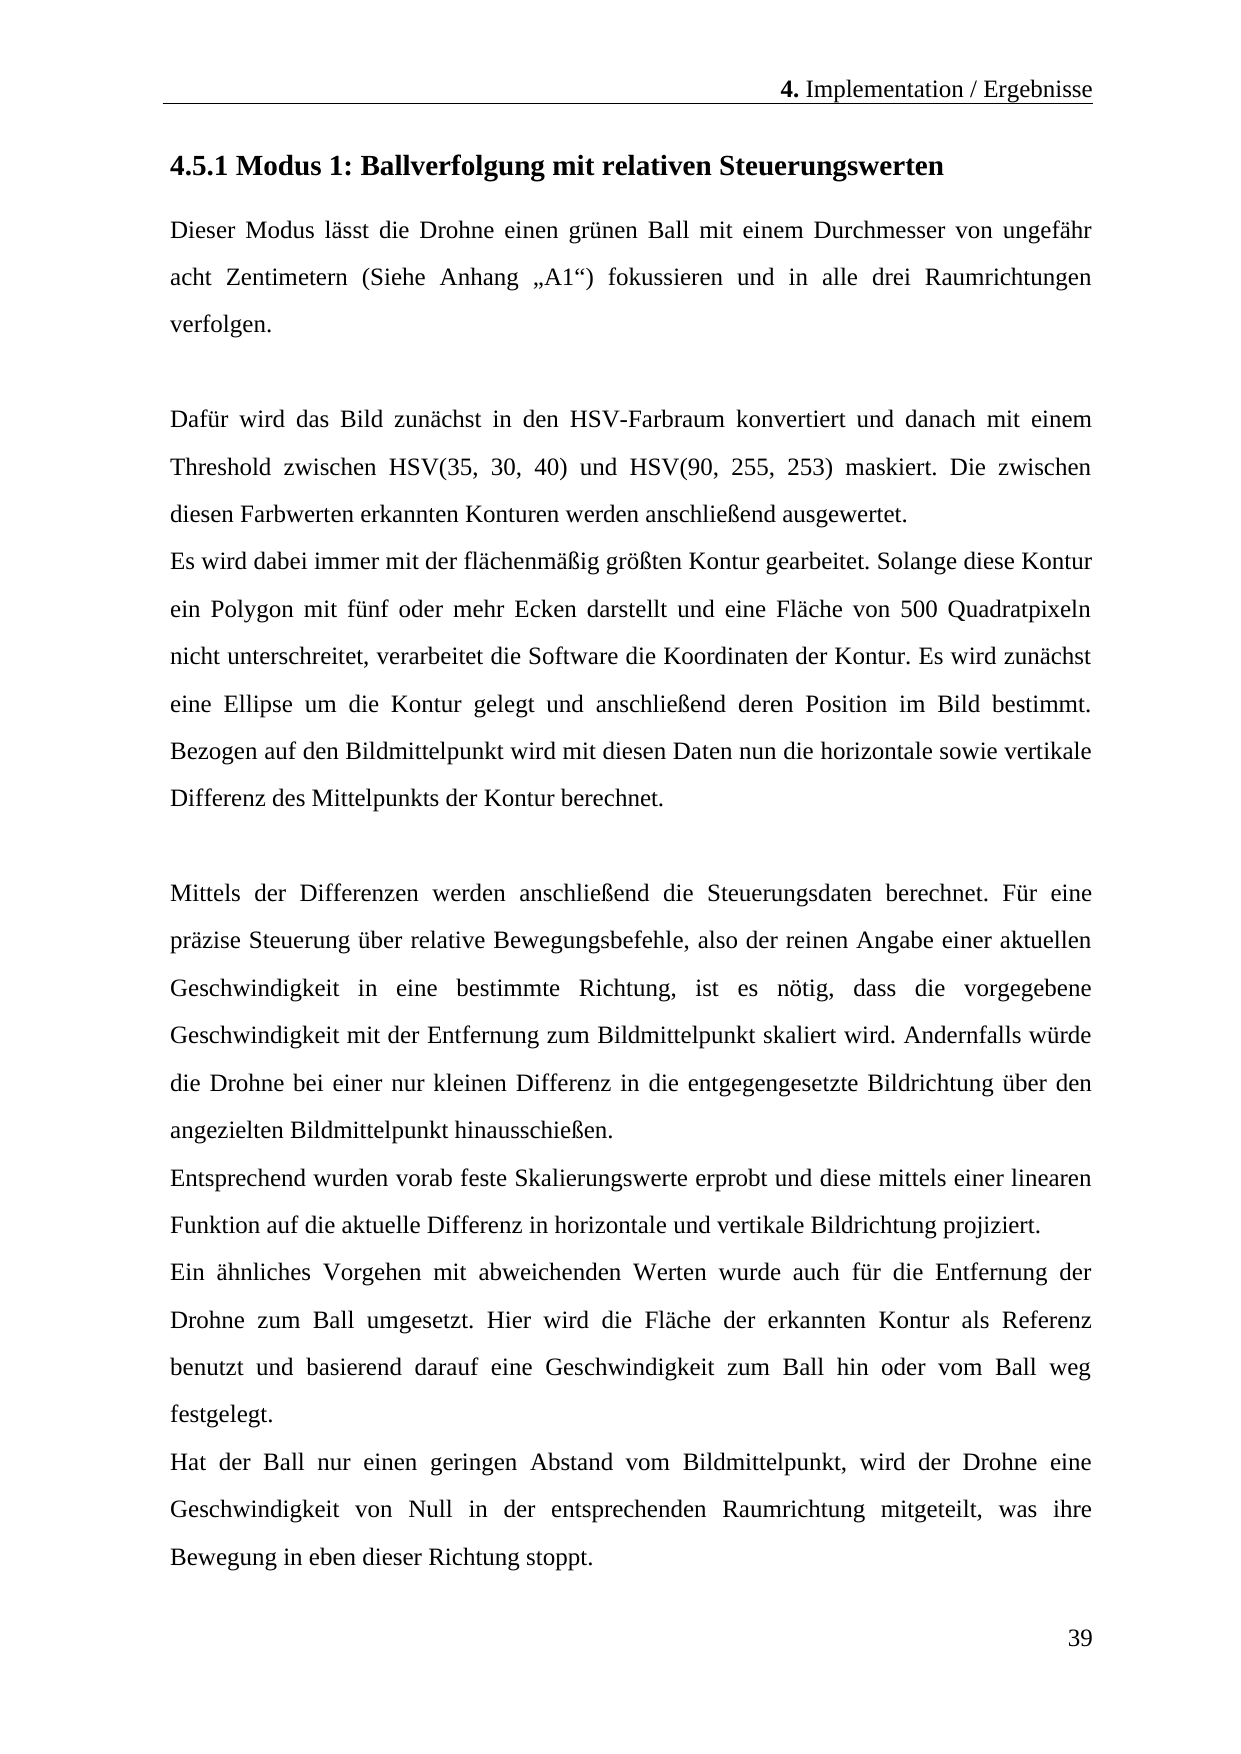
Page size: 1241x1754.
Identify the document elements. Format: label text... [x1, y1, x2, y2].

subtitle 4.5.1 Modus 1: Ballverfolgung mit relativen Steuerungswerten [170, 148, 1093, 181]
text Es wird dabei immer mit der flächenmäßig größten Kontur gearbeitet. Solange diese Kontur ein Polygon mit fünf oder mehr Ecken darstellt und eine Fläche von 500 Quadratpixeln nicht unterschreitet, verarbeitet die Software die Koordinaten der Kontur. Es wird zunächst eine Ellipse um die Kontur gelegt und anschließend deren Position im Bild bestimmt. Bezogen auf den Bildmittelpunkt wird mit diesen Daten nun die horizontale sowie vertikale Differenz des Mittelpunkts der Kontur berechnet. [170, 546, 1093, 812]
text Entsprechend wurden vorab feste Skalierungswerte erprobt und diese mittels einer linearen Funktion auf die aktuelle Differenz in horizontale und vertikale Bildrichtung projiziert. [170, 1163, 1093, 1239]
text Hat der Ball nur einen geringen Abstand vom Bildmittelpunkt, wird der Drohne eine Geschwindigkeit von Null in der entsprechenden Raumrichtung mitgeteilt, was ihre Bewegung in eben dieser Richtung stoppt. [170, 1447, 1093, 1571]
text Dieser Modus lässt die Drohne einen grünen Ball mit einem Durchmesser von ungefähr acht Zentimetern (Siehe Anhang „A1“) fokussieren und in alle drei Raumrichtungen verfolgen. [170, 215, 1093, 338]
text Ein ähnliches Vorgehen mit abweichenden Werten wurde auch für die Entfernung der Drohne zum Ball umgesetzt. Hier wird die Fläche der erkannten Kontur als Referenz benutzt und basierend darauf eine Geschwindigkeit zum Ball hin oder vom Ball weg festgelegt. [170, 1257, 1093, 1428]
text Mittels der Differenzen werden anschließend die Steuerungsdaten berechnet. Für eine präzise Steuerung über relative Bewegungsbefehle, also der reinen Angabe einer aktuellen Geschwindigkeit in eine bestimmte Richtung, ist es nötig, dass die vorgegebene Geschwindigkeit mit der Entfernung zum Bildmittelpunkt skaliert wird. Andernfalls würde die Drohne bei einer nur kleinen Differenz in die entgegengesetzte Bildrichtung über den angezielten Bildmittelpunkt hinausschießen. [170, 878, 1093, 1144]
text Dafür wird das Bild zunächst in den HSV-Farbraum konvertiert und danach mit einem Threshold zwischen HSV(35, 30, 40) und HSV(90, 255, 253) maskiert. Die zwischen diesen Farbwerten erkannten Konturen werden anschließend ausgewertet. [170, 404, 1093, 528]
